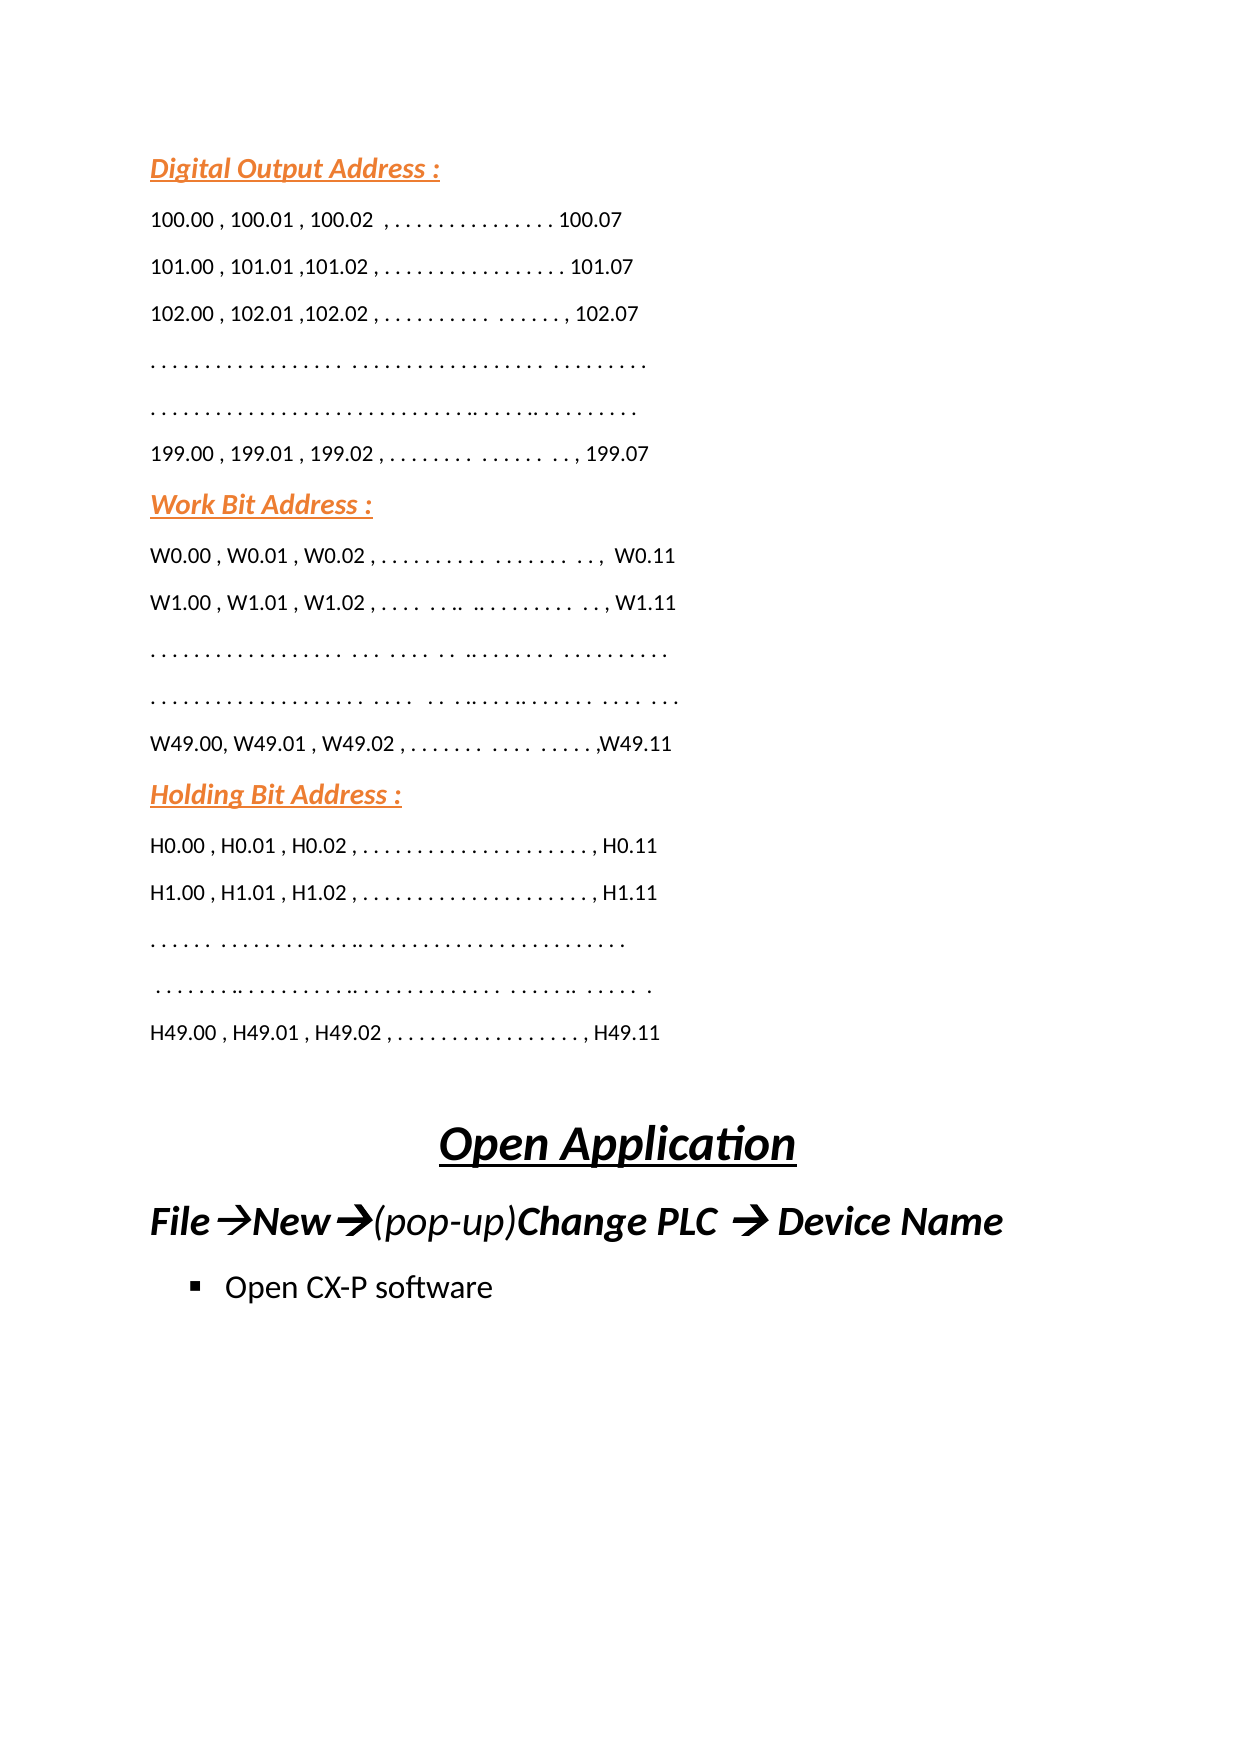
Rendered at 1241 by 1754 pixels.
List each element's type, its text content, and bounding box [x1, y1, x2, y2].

text W0.00 , W0.01 , W0.02 , . . . . . . . . . . . . . . . . . . . , W0.11 [150, 541, 1090, 569]
text H1.00 , H1.01 , H1.02 , . . . . . . . . . . . . . . . . . . . . . , H1.11 [150, 878, 1090, 906]
text 199.00 , 199.01 , 199.02 , . . . . . . . . . . . . . . . . , 199.07 [150, 439, 1090, 467]
text Holding Bit Address : [150, 776, 1090, 811]
text W49.00, W49.01 , W49.02 , . . . . . . . . . . . . . . . . ,W49.11 [150, 729, 1090, 757]
list Open CX-P software [187, 1266, 1090, 1307]
text 101.00 , 101.01 ,101.02 , . . . . . . . . . . . . . . . . . 101.07 [150, 252, 1090, 280]
text Open Application [150, 1112, 1090, 1173]
text 102.00 , 102.01 ,102.02 , . . . . . . . . . . . . . . . . , 102.07 [150, 299, 1090, 327]
text Digital Output Address : [150, 150, 1090, 186]
text . . . . . . . . . . . . . . . . . . .. . . . . . . . . . . . . . . . . . . . . . . . . [150, 925, 1090, 953]
text H49.00 , H49.01 , H49.02 , . . . . . . . . . . . . . . . . . , H49.11 [150, 1018, 1090, 1046]
text . . . . . . . .. . . . . . . . . . .. . . . . . . . . . . . . . . . . . . .. . . . . . . [150, 972, 1090, 999]
text FileNew(pop-up)Change PLC Device Name [150, 1195, 1090, 1246]
text . . . . . . . . . . . . . . . . . . . . . . . . . . . .. . . . .. . . . . . . . . . . . . . [150, 682, 1090, 710]
text 100.00 , 100.01 , 100.02 , . . . . . . . . . . . . . . . 100.07 [150, 205, 1090, 233]
text . . . . . . . . . . . . . . . . . . . . . . . . . . . . . .. . . . . .. . . . . . . . . . [150, 393, 1090, 421]
text Work Bit Address : [150, 486, 1090, 522]
text H0.00 , H0.01 , H0.02 , . . . . . . . . . . . . . . . . . . . . . , H0.11 [150, 831, 1090, 859]
text W1.00 , W1.01 , W1.02 , . . . . . . .. .. . . . . . . . . . . , W1.11 [150, 588, 1090, 616]
text . . . . . . . . . . . . . . . . . . . . . . . . . . . . . . . . . . . . . . . . . . . . . [150, 346, 1090, 374]
text . . . . . . . . . . . . . . . . . . . . . . . . . . . .. . . . . . . . . . . . . . . . . . [150, 635, 1090, 663]
